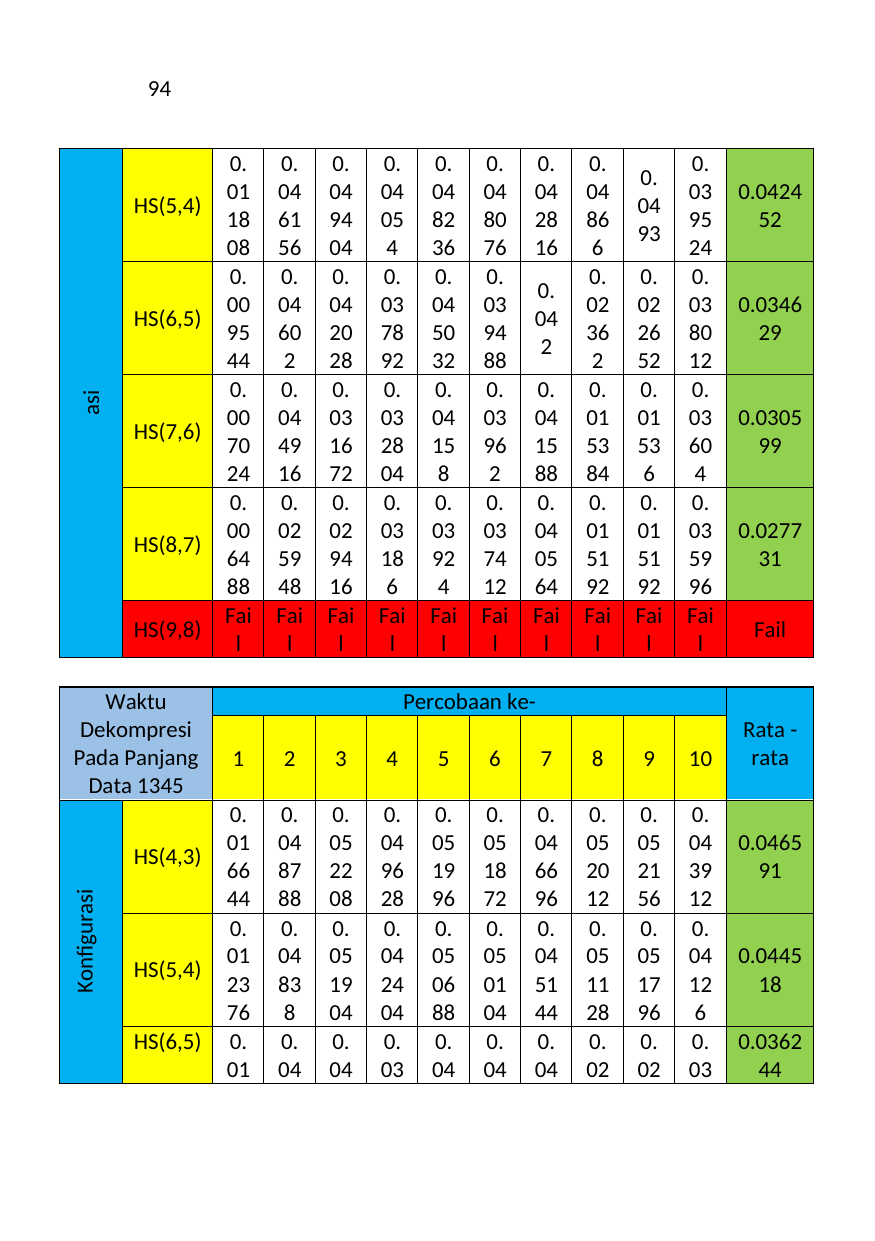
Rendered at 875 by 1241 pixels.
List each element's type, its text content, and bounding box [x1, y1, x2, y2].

table_cell 0.050104 [470, 914, 520, 1026]
table_cell 0.051128 [572, 914, 623, 1026]
table_cell 0.036244 [727, 1027, 813, 1083]
table_cell 0.007024 [213, 375, 263, 487]
table_cell HS(6,5) [123, 1027, 212, 1083]
table_cell 0.043344 [316, 1027, 366, 1083]
table_cell Fail [675, 601, 726, 657]
table_cell 8 [572, 716, 623, 799]
table_cell 0.03186 [367, 488, 417, 600]
table_cell HS(9,8) [123, 601, 212, 657]
table_cell 0.046696 [521, 801, 571, 913]
table_cell 0.03924 [418, 488, 469, 600]
table_cell HS(7,6) [123, 375, 212, 487]
table_cell 0.043912 [675, 801, 726, 913]
table_cell 0.049404 [316, 149, 366, 261]
table_header Rata - rata [727, 688, 813, 799]
table_cell 0.051904 [316, 914, 366, 1026]
table_cell 0.049628 [367, 801, 417, 913]
table_cell 0.039416 [367, 1027, 417, 1083]
table_cell 0.052208 [316, 801, 366, 913]
table_cell 0.048236 [418, 149, 469, 261]
table_cell Fail [572, 601, 623, 657]
table_cell 0.050688 [418, 914, 469, 1026]
table_cell 0.042 [521, 262, 571, 374]
table_cell 0.006488 [213, 488, 263, 600]
table_cell 0.04838 [264, 914, 315, 1026]
table_cell 0.040564 [521, 488, 571, 600]
table_cell 0.048288 [264, 1027, 315, 1083]
table_cell Fail [264, 601, 315, 657]
table_cell 0.04602 [264, 262, 315, 374]
table_cell Konfigurasi [60, 149, 122, 657]
table_cell 9 [624, 716, 674, 799]
table_cell 0.048788 [264, 801, 315, 913]
table_cell 0.052156 [624, 801, 674, 913]
table_cell 0.048076 [470, 149, 520, 261]
table_cell 7 [521, 716, 571, 799]
table_cell 0.046591 [727, 801, 813, 913]
table_cell 0.015384 [572, 375, 623, 487]
table_cell 0.037412 [470, 488, 520, 600]
table_cell 0.04126 [675, 914, 726, 1026]
table_cell 0.044916 [264, 375, 315, 487]
table_cell 0.044268 [521, 1027, 571, 1083]
table_header Percobaan ke- [213, 688, 726, 715]
table_cell HS(5,4) [123, 914, 212, 1026]
table_cell 0.051796 [624, 914, 674, 1026]
table_cell 2 [264, 716, 315, 799]
table_cell 0.015192 [572, 488, 623, 600]
table_cell 0.04866 [572, 149, 623, 261]
table_cell HS(4,3) [123, 801, 212, 913]
table_cell 10 [675, 716, 726, 799]
table_cell 0.011808 [213, 149, 263, 261]
table_cell 0.022652 [624, 262, 674, 374]
table_cell Fail [418, 601, 469, 657]
table_cell 0.025948 [264, 488, 315, 600]
table_cell 0.052012 [572, 801, 623, 913]
table_cell 0.047288 [418, 1027, 469, 1083]
table_cell 0.010012 [213, 1027, 263, 1083]
table_cell 1 [213, 716, 263, 799]
table_cell 0.03962 [470, 375, 520, 487]
table_cell 0.03604 [675, 375, 726, 487]
table_cell 0.0493 [624, 149, 674, 261]
table_cell 0.031672 [316, 375, 366, 487]
table_cell 0.02384 [624, 1027, 674, 1083]
table_cell 0.027731 [727, 488, 813, 600]
table_cell 6 [470, 716, 520, 799]
table_cell 3 [316, 716, 366, 799]
table_cell Fail [213, 601, 263, 657]
table_cell 0.015192 [624, 488, 674, 600]
table_cell 0.045032 [418, 262, 469, 374]
table_cell 0.024572 [572, 1027, 623, 1083]
table_cell Fail [624, 601, 674, 657]
table_cell 0.035996 [675, 488, 726, 600]
table_cell 0.032804 [367, 375, 417, 487]
table_cell 0.012376 [213, 914, 263, 1026]
table_cell 0.04054 [367, 149, 417, 261]
table_cell 5 [418, 716, 469, 799]
table_cell 0.016644 [213, 801, 263, 913]
table_cell Fail [316, 601, 366, 657]
table_cell 0.051872 [470, 801, 520, 913]
table_cell 0.046156 [264, 149, 315, 261]
table_cell Fail [521, 601, 571, 657]
table_header Waktu Dekompresi Pada Panjang Data 1345 [60, 688, 212, 799]
table_cell 0.042452 [727, 149, 813, 261]
table_cell 0.039488 [470, 262, 520, 374]
table_cell 0.030599 [727, 375, 813, 487]
table_cell 0.044518 [727, 914, 813, 1026]
table_cell 0.009544 [213, 262, 263, 374]
table_cell 0.051996 [418, 801, 469, 913]
table_cell HS(5,4) [123, 149, 212, 261]
table_cell 0.029416 [316, 488, 366, 600]
table_cell 0.039524 [675, 149, 726, 261]
table_cell 0.042404 [367, 914, 417, 1026]
table_cell HS(8,7) [123, 488, 212, 600]
table_cell 0.034629 [727, 262, 813, 374]
table_cell 0.04158 [418, 375, 469, 487]
table_cell 0.02362 [572, 262, 623, 374]
table_cell 0.042816 [521, 149, 571, 261]
table_cell 0.045144 [521, 914, 571, 1026]
table_cell 0.01536 [624, 375, 674, 487]
table_cell 0.037892 [367, 262, 417, 374]
table_cell Fail [470, 601, 520, 657]
table_cell 4 [367, 716, 417, 799]
table_cell Fail [727, 601, 813, 657]
table_cell 0.041604 [470, 1027, 520, 1083]
table_cell HS(6,5) [123, 262, 212, 374]
table_cell 0.039804 [675, 1027, 726, 1083]
table_cell 0.041588 [521, 375, 571, 487]
table_cell 0.042028 [316, 262, 366, 374]
table_cell Fail [367, 601, 417, 657]
table_cell Konfigurasi [60, 801, 122, 1083]
table_cell 0.038012 [675, 262, 726, 374]
